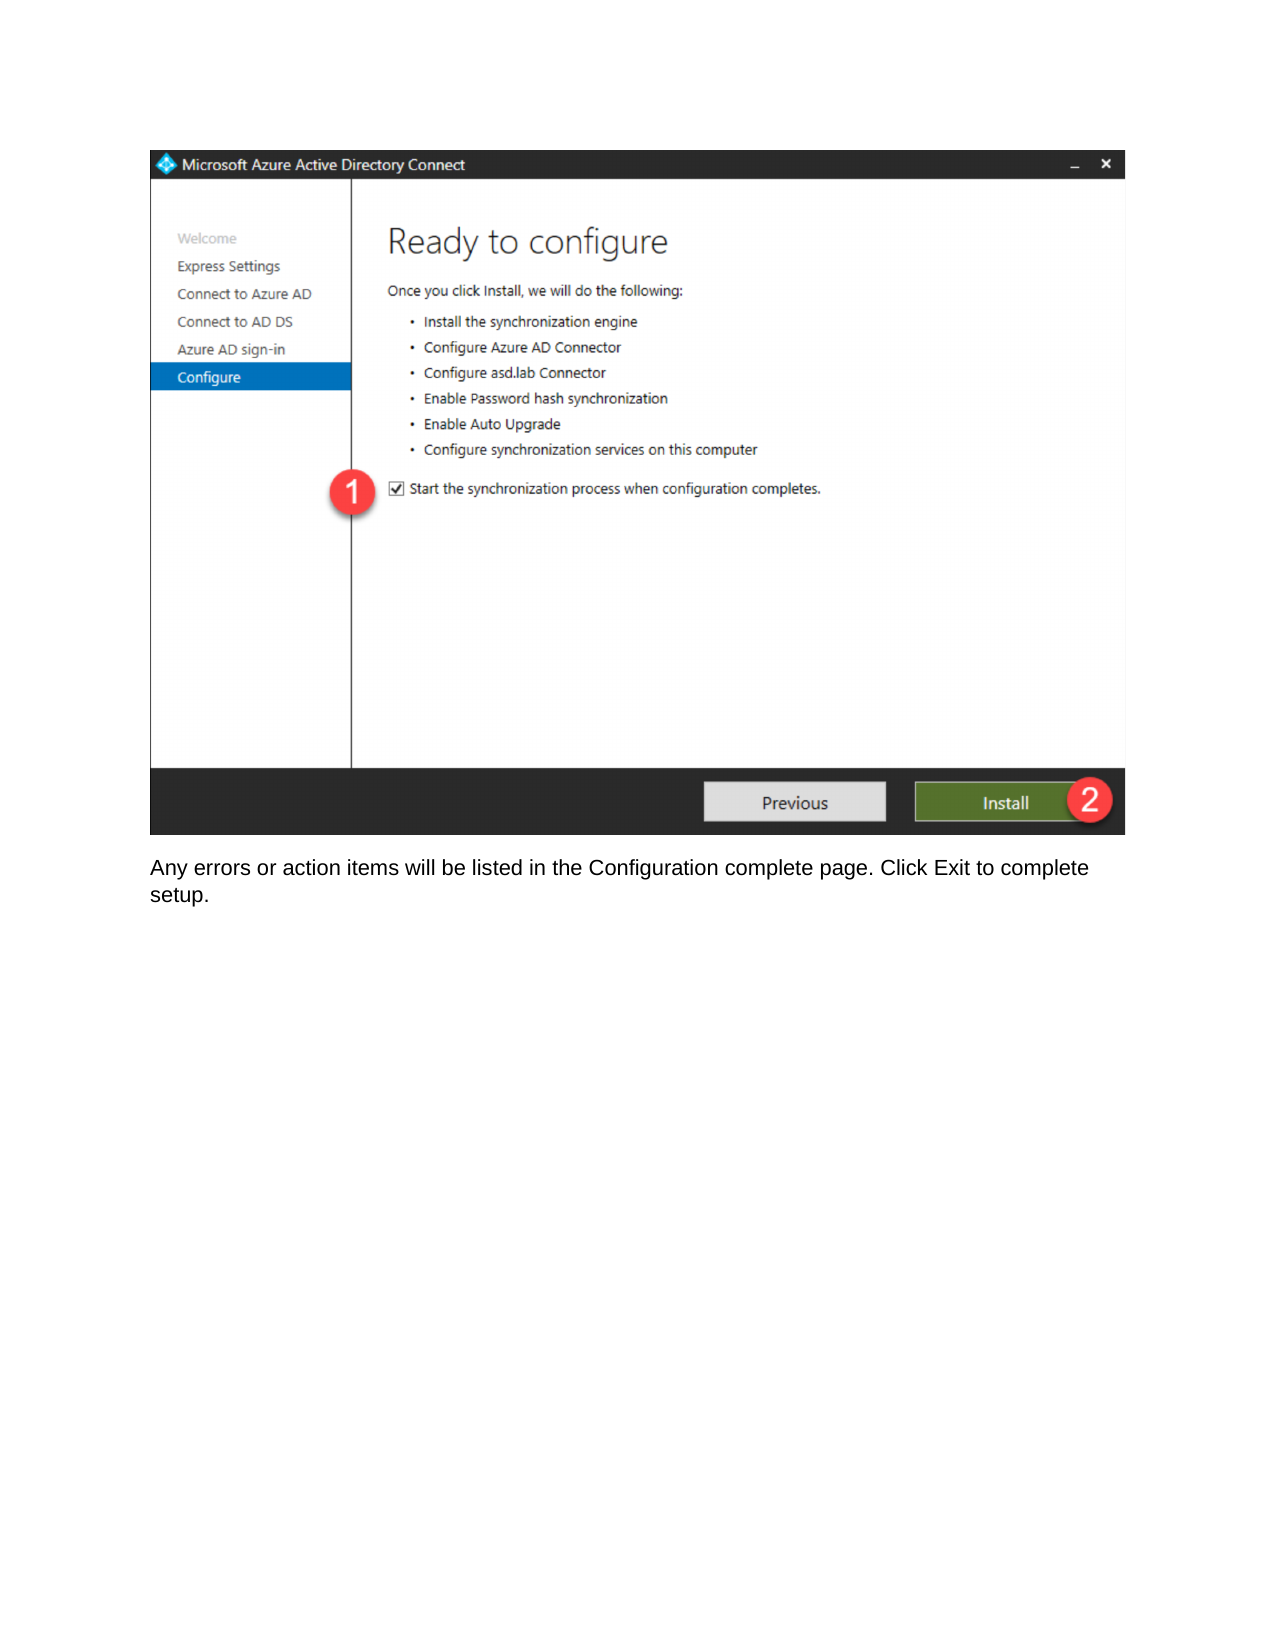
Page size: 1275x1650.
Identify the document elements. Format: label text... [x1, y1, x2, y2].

text Any errors or action items will be listed in the Configuration complete page. Click Exit to complete setup. [150, 854, 1125, 907]
picture [150, 150, 1125, 836]
